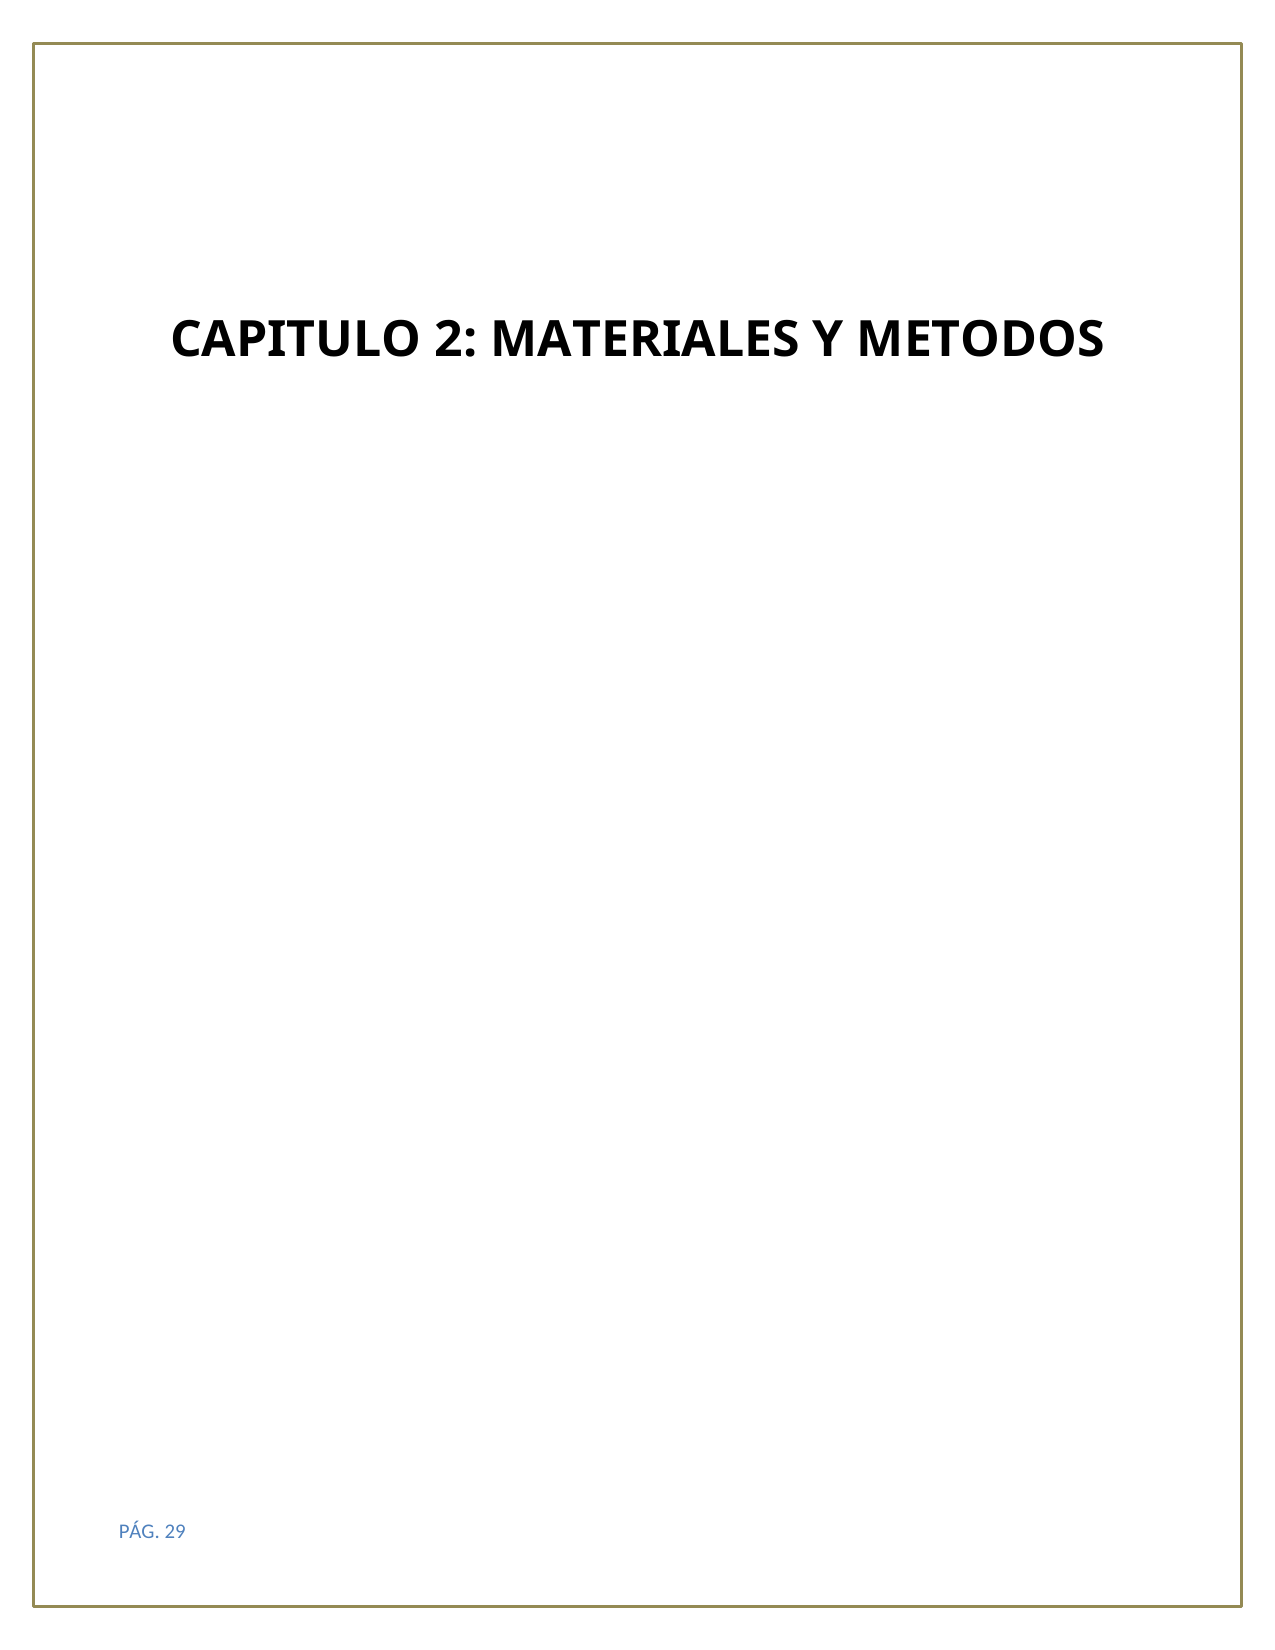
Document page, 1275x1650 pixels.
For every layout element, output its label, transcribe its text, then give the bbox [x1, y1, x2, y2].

title CAPITULO 2: MATERIALES Y METODOS [112, 303, 1162, 371]
